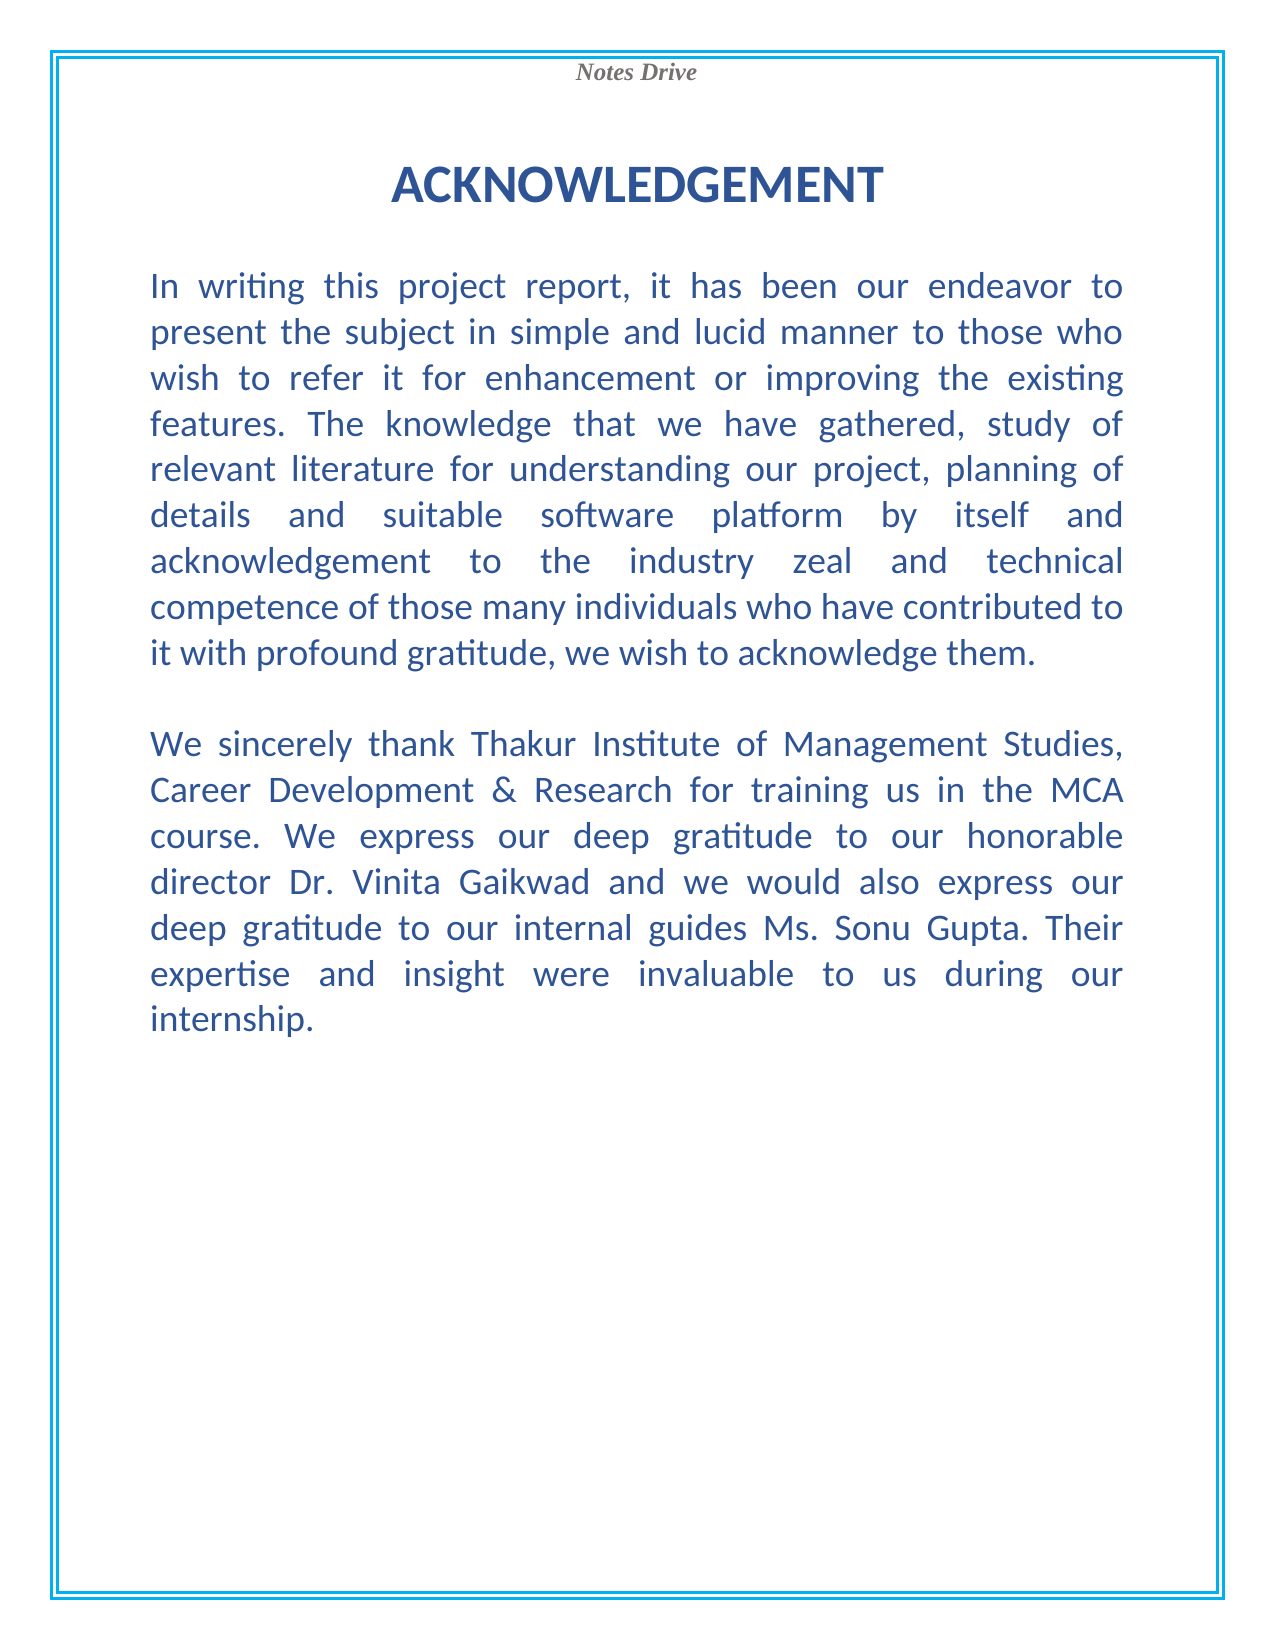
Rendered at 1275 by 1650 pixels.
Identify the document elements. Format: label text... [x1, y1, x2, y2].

text ACKNOWLEDGEMENT [150, 150, 1125, 216]
text In writing this project report, it has been our endeavor to present the subject in simple and lucid manner to those who wish to refer it for enhancement or improving the existing features. The knowledge that we have gathered, study of relevant literature for understanding our project, planning of details and suitable software platform by itself and acknowledgement to the industry zeal and technical competence of those many individuals who have contributed to it with profound gratitude, we wish to acknowledge them. [150, 262, 1125, 674]
text We sincerely thank Thakur Institute of Management Studies, Career Development & Research for training us in the MCA course. We express our deep gratitude to our honorable director Dr. Vinita Gaikwad and we would also express our deep gratitude to our internal guides Ms. Sonu Gupta. Their expertise and insight were invaluable to us during our internship. [150, 720, 1125, 1041]
